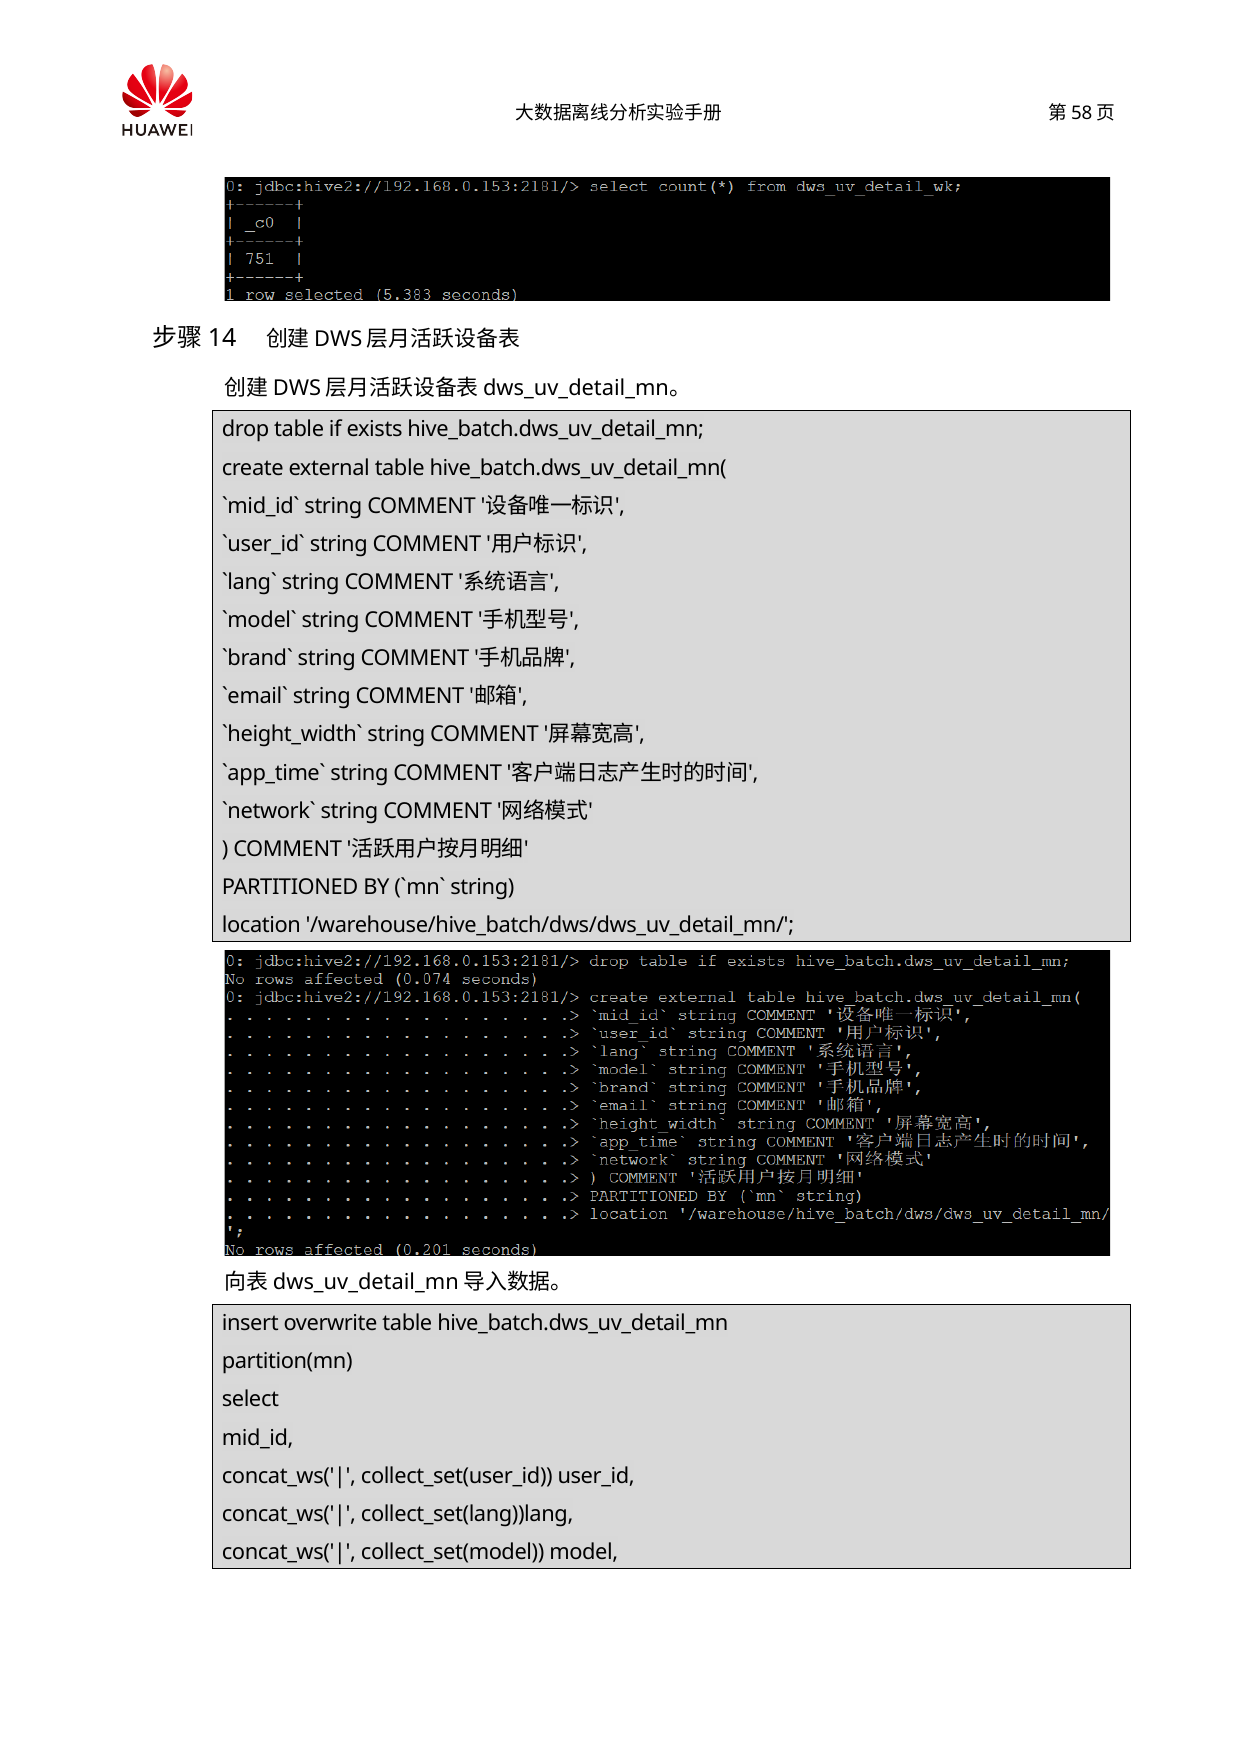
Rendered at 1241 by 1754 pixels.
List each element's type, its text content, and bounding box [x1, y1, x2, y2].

text 创建DWS层月活跃设备表 [236, 317, 1122, 353]
picture [122, 64, 193, 136]
text concat_ws('|', collect_set(lang))lang, [213, 1495, 1130, 1528]
text `network` string COMMENT '网络模式' [213, 792, 1130, 824]
text `email` string COMMENT '邮箱', [213, 677, 1130, 710]
text `lang` string COMMENT '系统语言', [213, 563, 1130, 596]
text 创建DWS层月活跃设备表dws_uv_detail_mn。 [224, 370, 1122, 402]
text concat_ws('|', collect_set(model)) model, [213, 1533, 1130, 1568]
text 向表dws_uv_detail_mn导入数据。 [224, 1264, 1122, 1296]
picture [224, 950, 1111, 1256]
text `mid_id` string COMMENT '设备唯一标识', [213, 487, 1130, 519]
text mid_id, [213, 1418, 1130, 1451]
text location '/warehouse/hive_batch/dws/dws_uv_detail_mn/'; [213, 906, 1130, 941]
text PARTITIONED BY (`mn` string) [213, 868, 1130, 901]
text select [213, 1380, 1130, 1413]
text `app_time` string COMMENT '客户端日志产生时的时间', [213, 753, 1130, 786]
text insert overwrite table hive_batch.dws_uv_detail_mn [213, 1305, 1130, 1337]
text `height_width` string COMMENT '屏幕宽高', [213, 715, 1130, 748]
picture [224, 177, 1111, 301]
text create external table hive_batch.dws_uv_detail_mn( [213, 448, 1130, 481]
text concat_ws('|', collect_set(user_id)) user_id, [213, 1457, 1130, 1489]
text `user_id` string COMMENT '用户标识', [213, 525, 1130, 558]
text partition(mn) [213, 1342, 1130, 1375]
text drop table if exists hive_batch.dws_uv_detail_mn; [213, 411, 1130, 443]
text `brand` string COMMENT '手机品牌', [213, 639, 1130, 672]
text `model` string COMMENT '手机型号', [213, 601, 1130, 634]
text ) COMMENT '活跃用户按月明细' [213, 830, 1130, 863]
